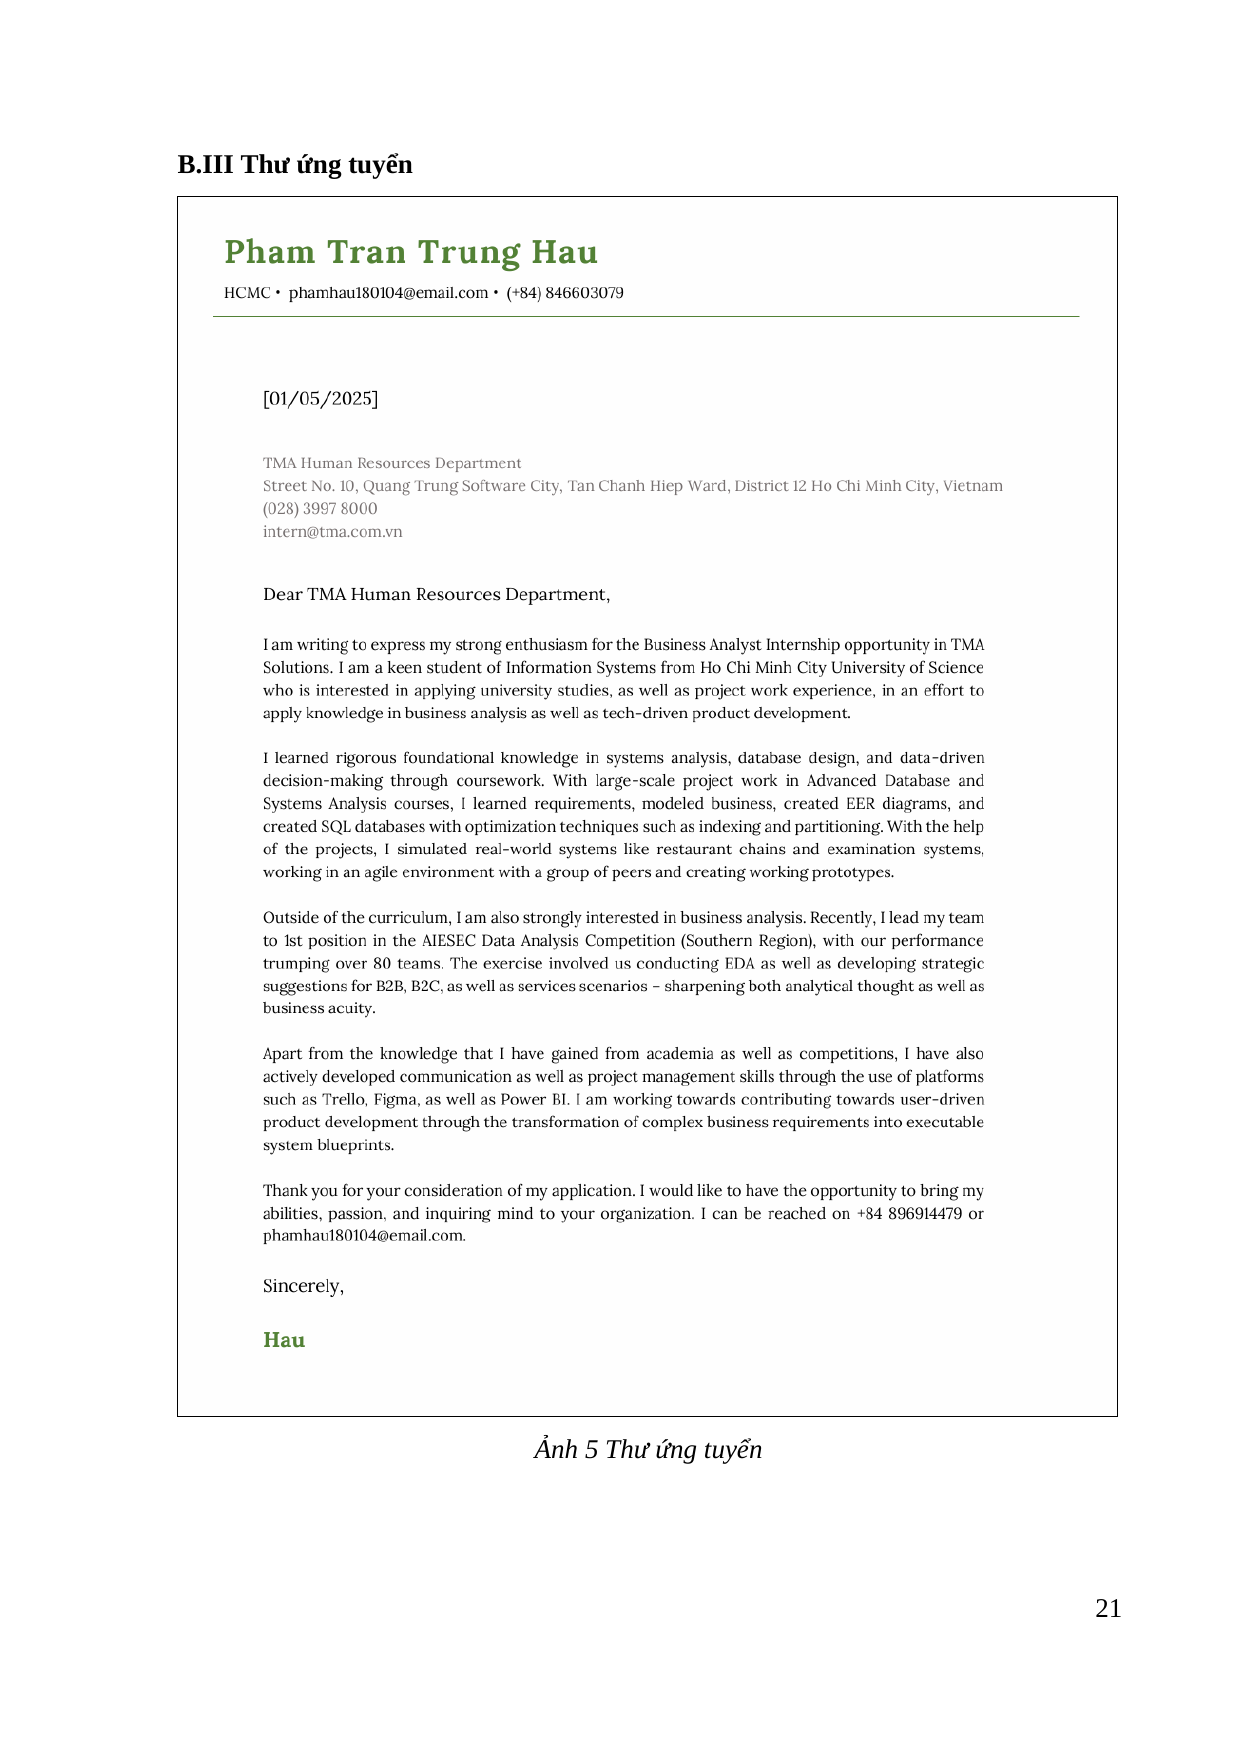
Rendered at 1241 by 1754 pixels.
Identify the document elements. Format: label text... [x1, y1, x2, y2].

picture [178, 197, 1117, 1416]
text Ảnh 5 Thư ứng tuyển [177, 1433, 1122, 1464]
subtitle Thư ứng tuyển [177, 148, 1122, 179]
